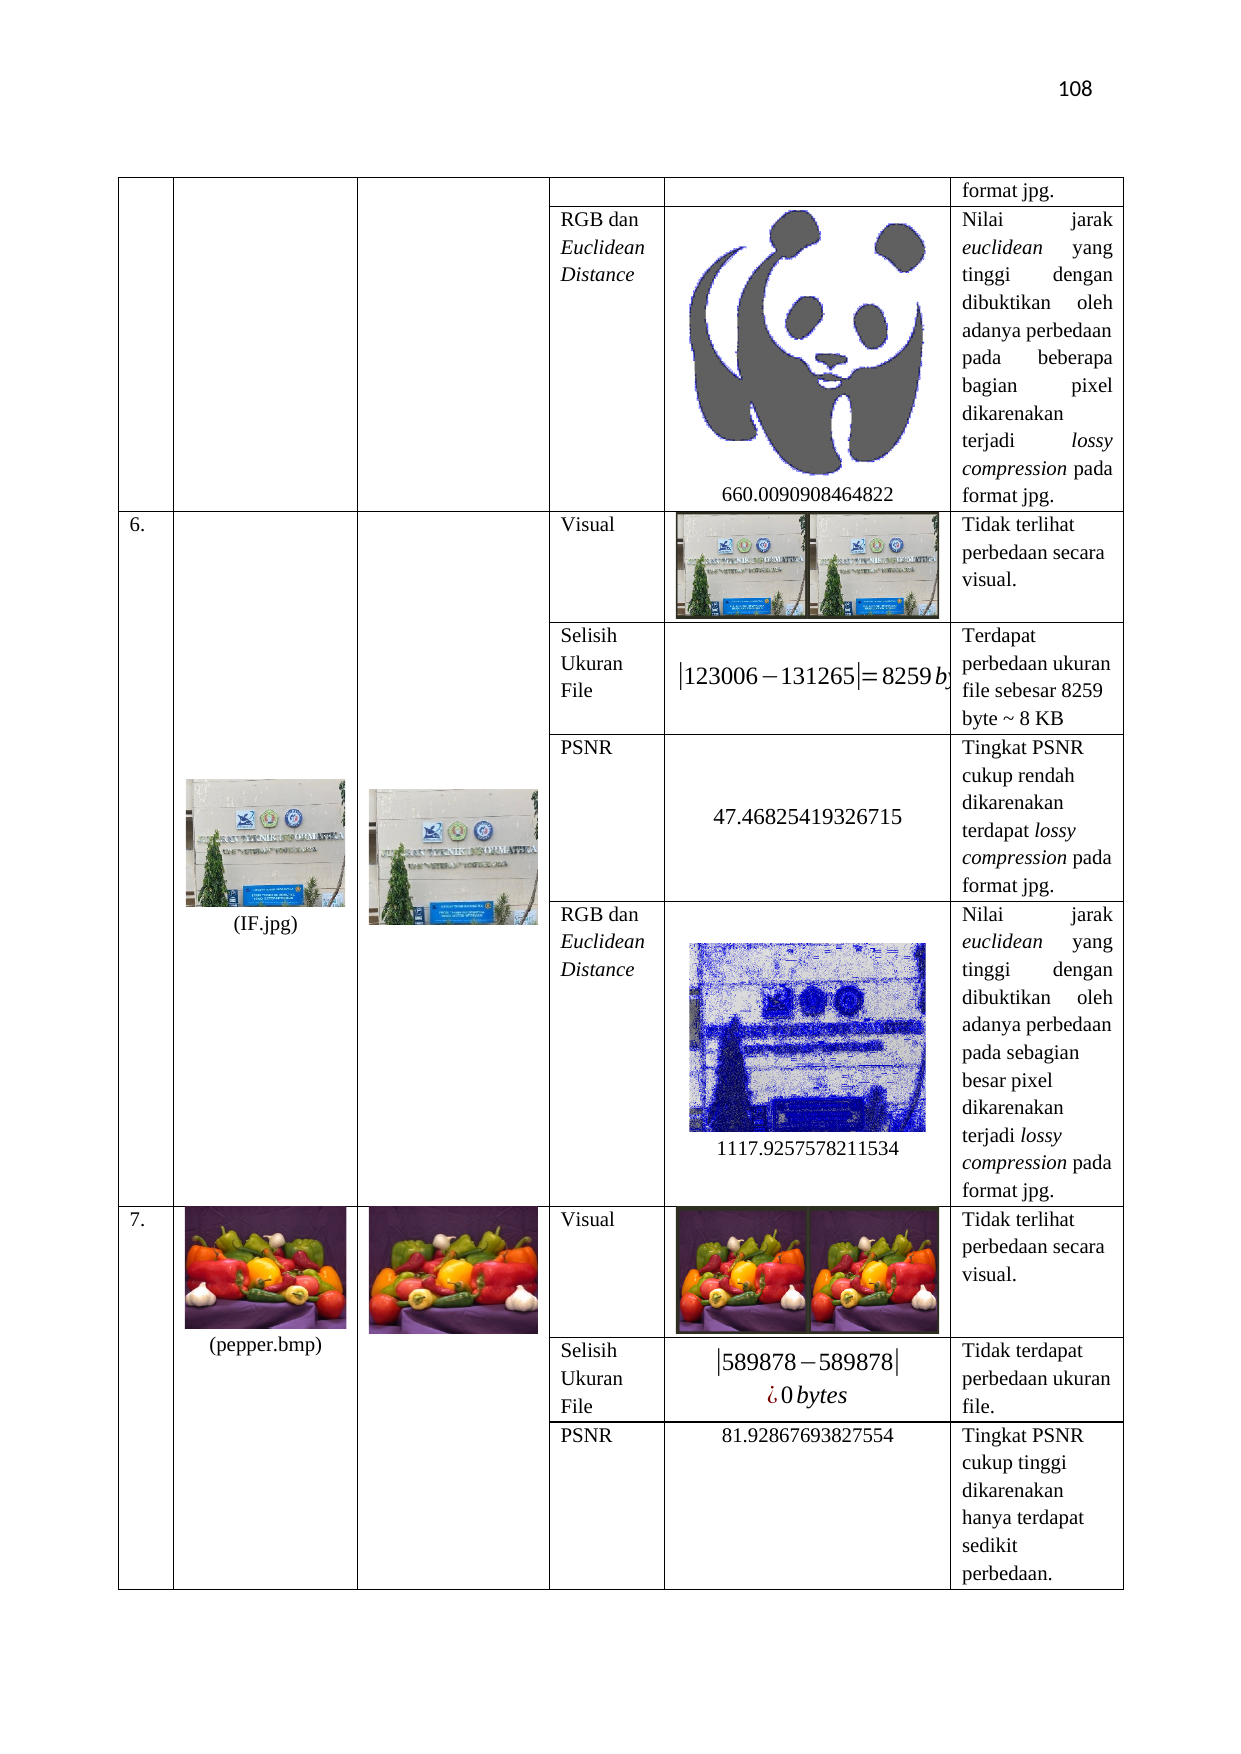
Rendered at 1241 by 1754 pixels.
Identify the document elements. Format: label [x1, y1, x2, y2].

picture [368, 789, 538, 925]
picture [184, 1206, 347, 1329]
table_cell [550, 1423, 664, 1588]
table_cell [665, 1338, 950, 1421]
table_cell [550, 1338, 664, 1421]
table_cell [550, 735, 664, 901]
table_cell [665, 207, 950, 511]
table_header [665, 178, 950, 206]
picture [675, 1206, 940, 1334]
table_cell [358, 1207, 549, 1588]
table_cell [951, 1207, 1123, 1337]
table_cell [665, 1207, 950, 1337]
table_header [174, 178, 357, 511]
picture [675, 512, 940, 619]
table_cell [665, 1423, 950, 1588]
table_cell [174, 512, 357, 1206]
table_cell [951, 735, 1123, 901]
picture [689, 943, 926, 1132]
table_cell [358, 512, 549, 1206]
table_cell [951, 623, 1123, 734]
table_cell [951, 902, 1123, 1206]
picture [368, 1206, 538, 1334]
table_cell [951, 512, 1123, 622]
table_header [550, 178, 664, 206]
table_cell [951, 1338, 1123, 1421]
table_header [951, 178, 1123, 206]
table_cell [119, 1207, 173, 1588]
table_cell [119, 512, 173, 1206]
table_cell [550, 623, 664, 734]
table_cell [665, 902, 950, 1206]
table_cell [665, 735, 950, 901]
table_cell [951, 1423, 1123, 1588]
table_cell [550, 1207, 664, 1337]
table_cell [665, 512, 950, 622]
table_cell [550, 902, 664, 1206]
picture [185, 779, 346, 907]
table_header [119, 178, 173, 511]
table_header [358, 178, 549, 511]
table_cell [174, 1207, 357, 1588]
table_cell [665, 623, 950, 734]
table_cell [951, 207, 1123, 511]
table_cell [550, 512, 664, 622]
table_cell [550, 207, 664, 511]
picture [689, 208, 926, 478]
